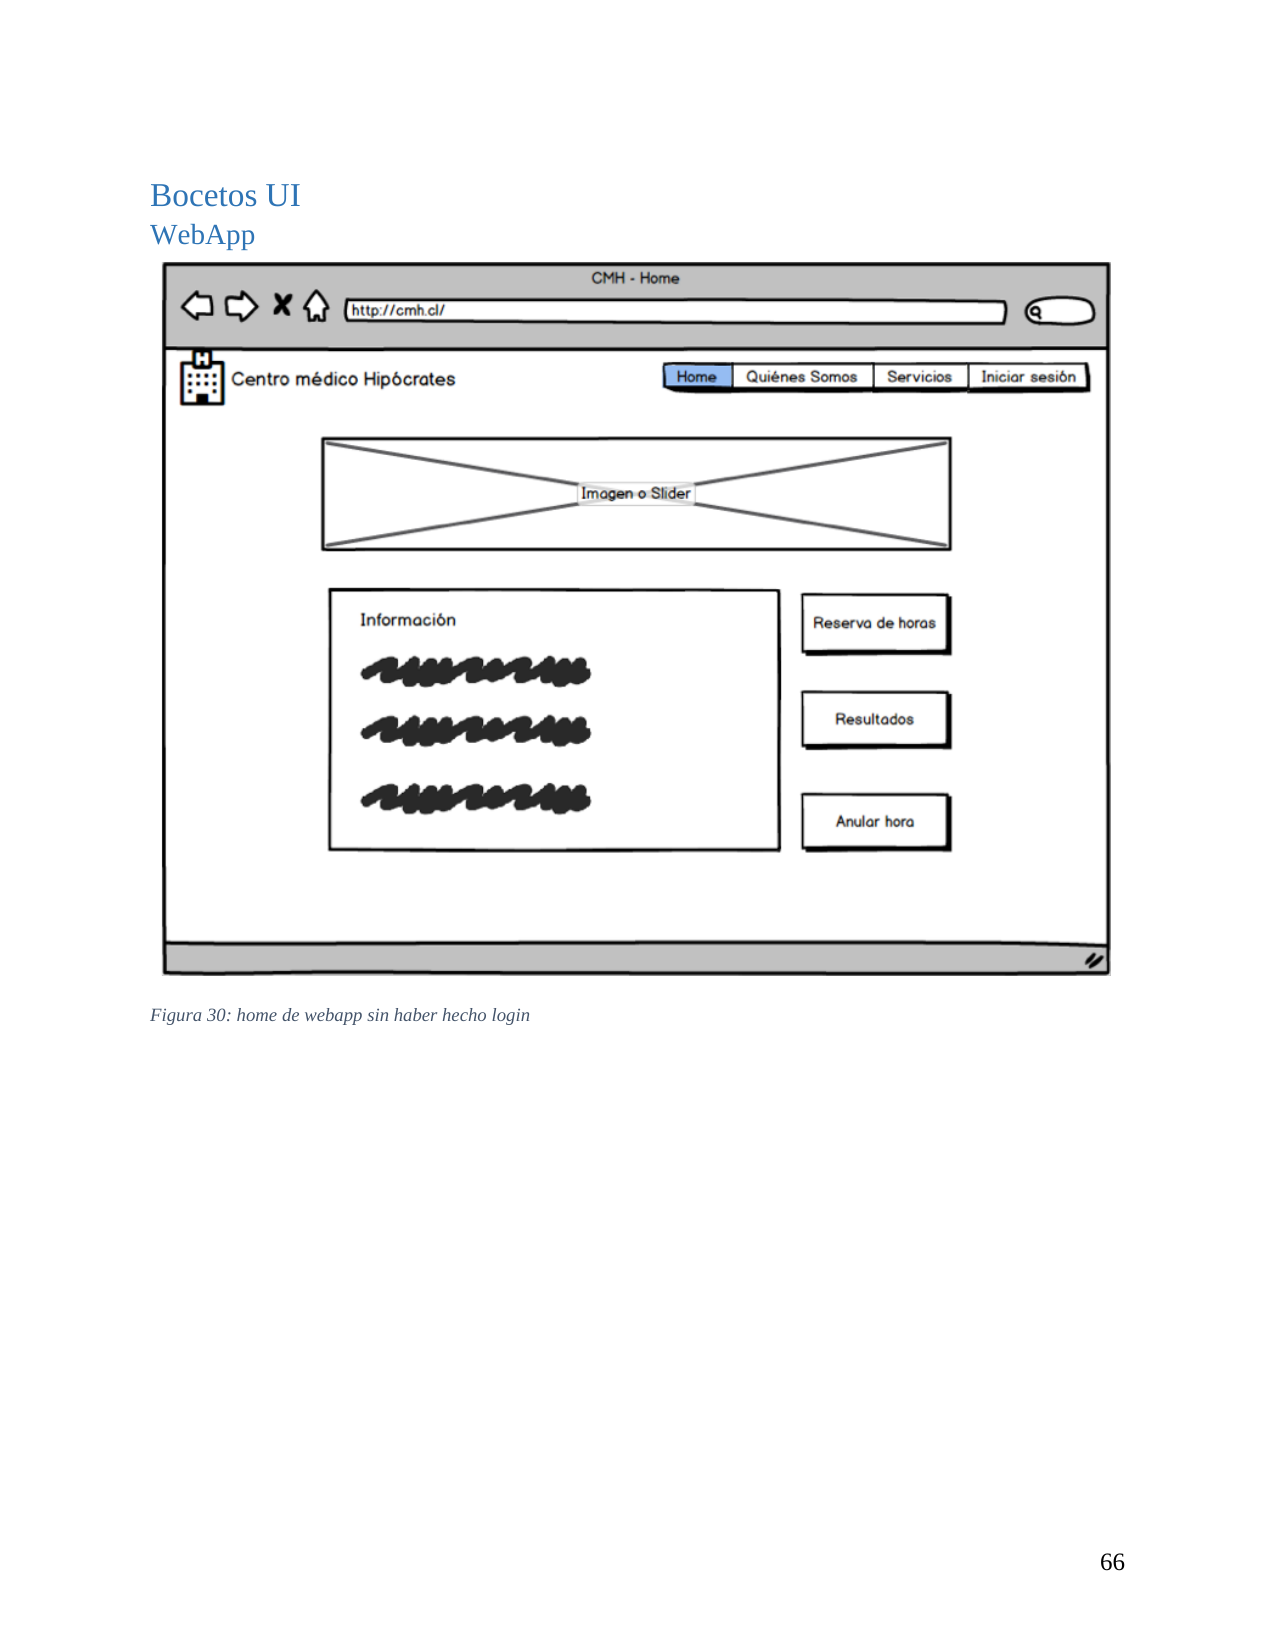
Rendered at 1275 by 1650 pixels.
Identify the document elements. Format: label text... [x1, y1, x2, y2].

picture [150, 251, 1123, 1004]
subtitle WebApp [150, 217, 1125, 251]
subtitle Bocetos UI [150, 175, 1125, 213]
text Figura 30: home de webapp sin haber hecho login [150, 1004, 1125, 1025]
